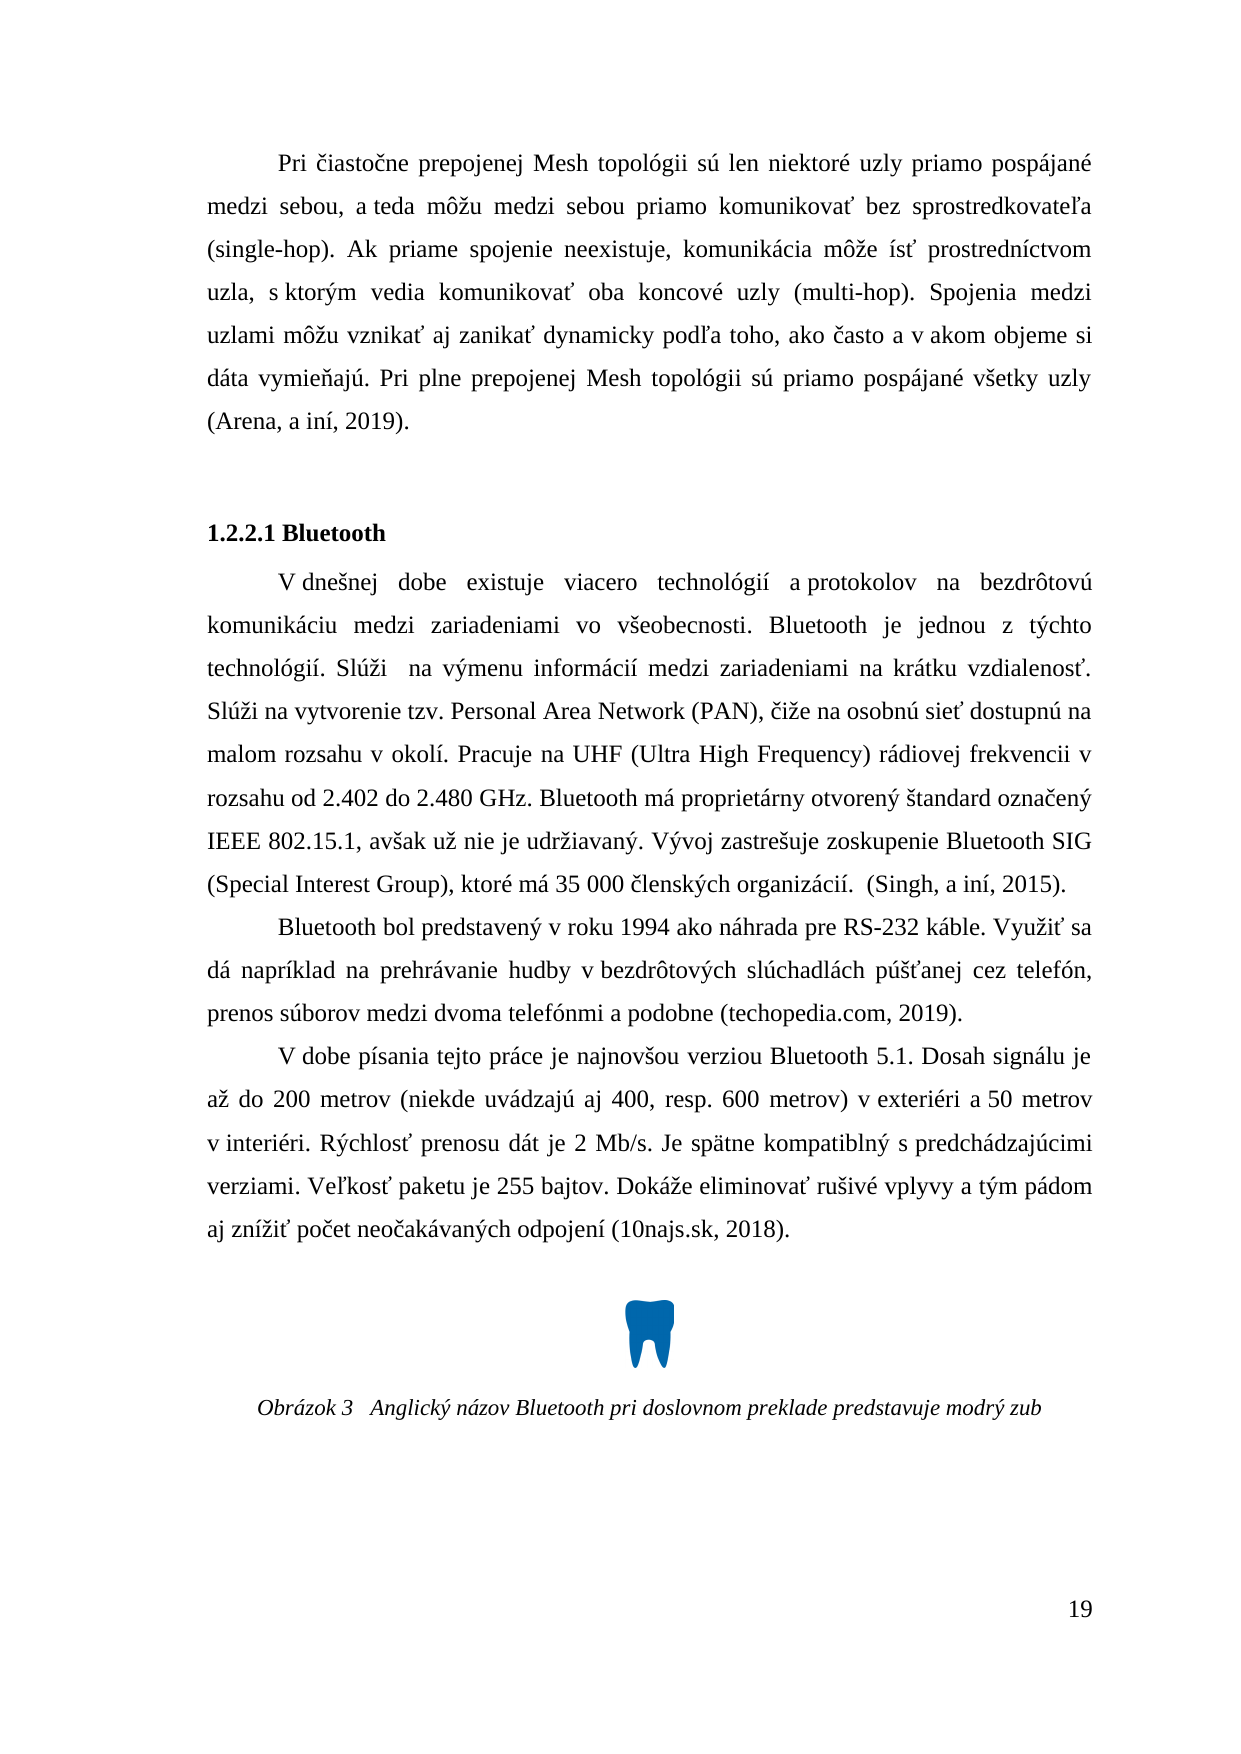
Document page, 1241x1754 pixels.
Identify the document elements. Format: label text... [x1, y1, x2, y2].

text V dobe písania tejto práce je najnovšou verziou Bluetooth 5.1. Dosah signálu je až do 200 metrov (niekde uvádzajú aj 400, resp. 600 metrov) v exteriéri a 50 metrov v interiéri. Rýchlosť prenosu dát je 2 Mb/s. Je spätne kompatiblný s predchádzajúcimi verziami. Veľkosť paketu je 255 bajtov. Dokáže eliminovať rušivé vplyvy a tým pádom aj znížiť počet neočakávaných odpojení . [207, 1041, 1092, 1243]
text Bluetooth bol predstavený v roku 1994 ako náhrada pre RS-232 káble. Využiť sa dá napríklad na prehrávanie hudby v bezdrôtových slúchadlách púšťanej cez telefón, prenos súborov medzi dvoma telefónmi a podobne . [207, 912, 1092, 1027]
text Pri čiastočne prepojenej Mesh topológii sú len niektoré uzly priamo pospájané medzi sebou, a teda môžu medzi sebou priamo komunikovať bez sprostredkovateľa (single-hop). Ak priame spojenie neexistuje, komunikácia môže ísť prostredníctvom uzla, s ktorým vedia komunikovať oba koncové uzly (multi-hop). Spojenia medzi uzlami môžu vznikať aj zanikať dynamicky podľa toho, ako často a v akom objeme si dáta vymieňajú. Pri plne prepojenej Mesh topológii sú priamo pospájané všetky uzly . [207, 148, 1092, 435]
picture [625, 1300, 674, 1368]
subtitle 1.2.2.1 Bluetooth [207, 518, 1092, 546]
text V dnešnej dobe existuje viacero technológií a protokolov na bezdrôtovú komunikáciu medzi zariadeniami vo všeobecnosti. Bluetooth je jednou z týchto technológií. Slúži na výmenu informácií medzi zariadeniami na krátku vzdialenosť. Slúži na vytvorenie tzv. Personal Area Network (PAN), čiže na osobnú sieť dostupnú na malom rozsahu v okolí. Pracuje na UHF (Ultra High Frequency) rádiovej frekvencii v rozsahu od 2.402 do 2.480 GHz. Bluetooth má proprietárny otvorený štandard označený IEEE 802.15.1, avšak už nie je udržiavaný. Vývoj zastrešuje zoskupenie Bluetooth SIG (Special Interest Group), ktoré má 35 000 členských organizácií. . [207, 567, 1092, 898]
